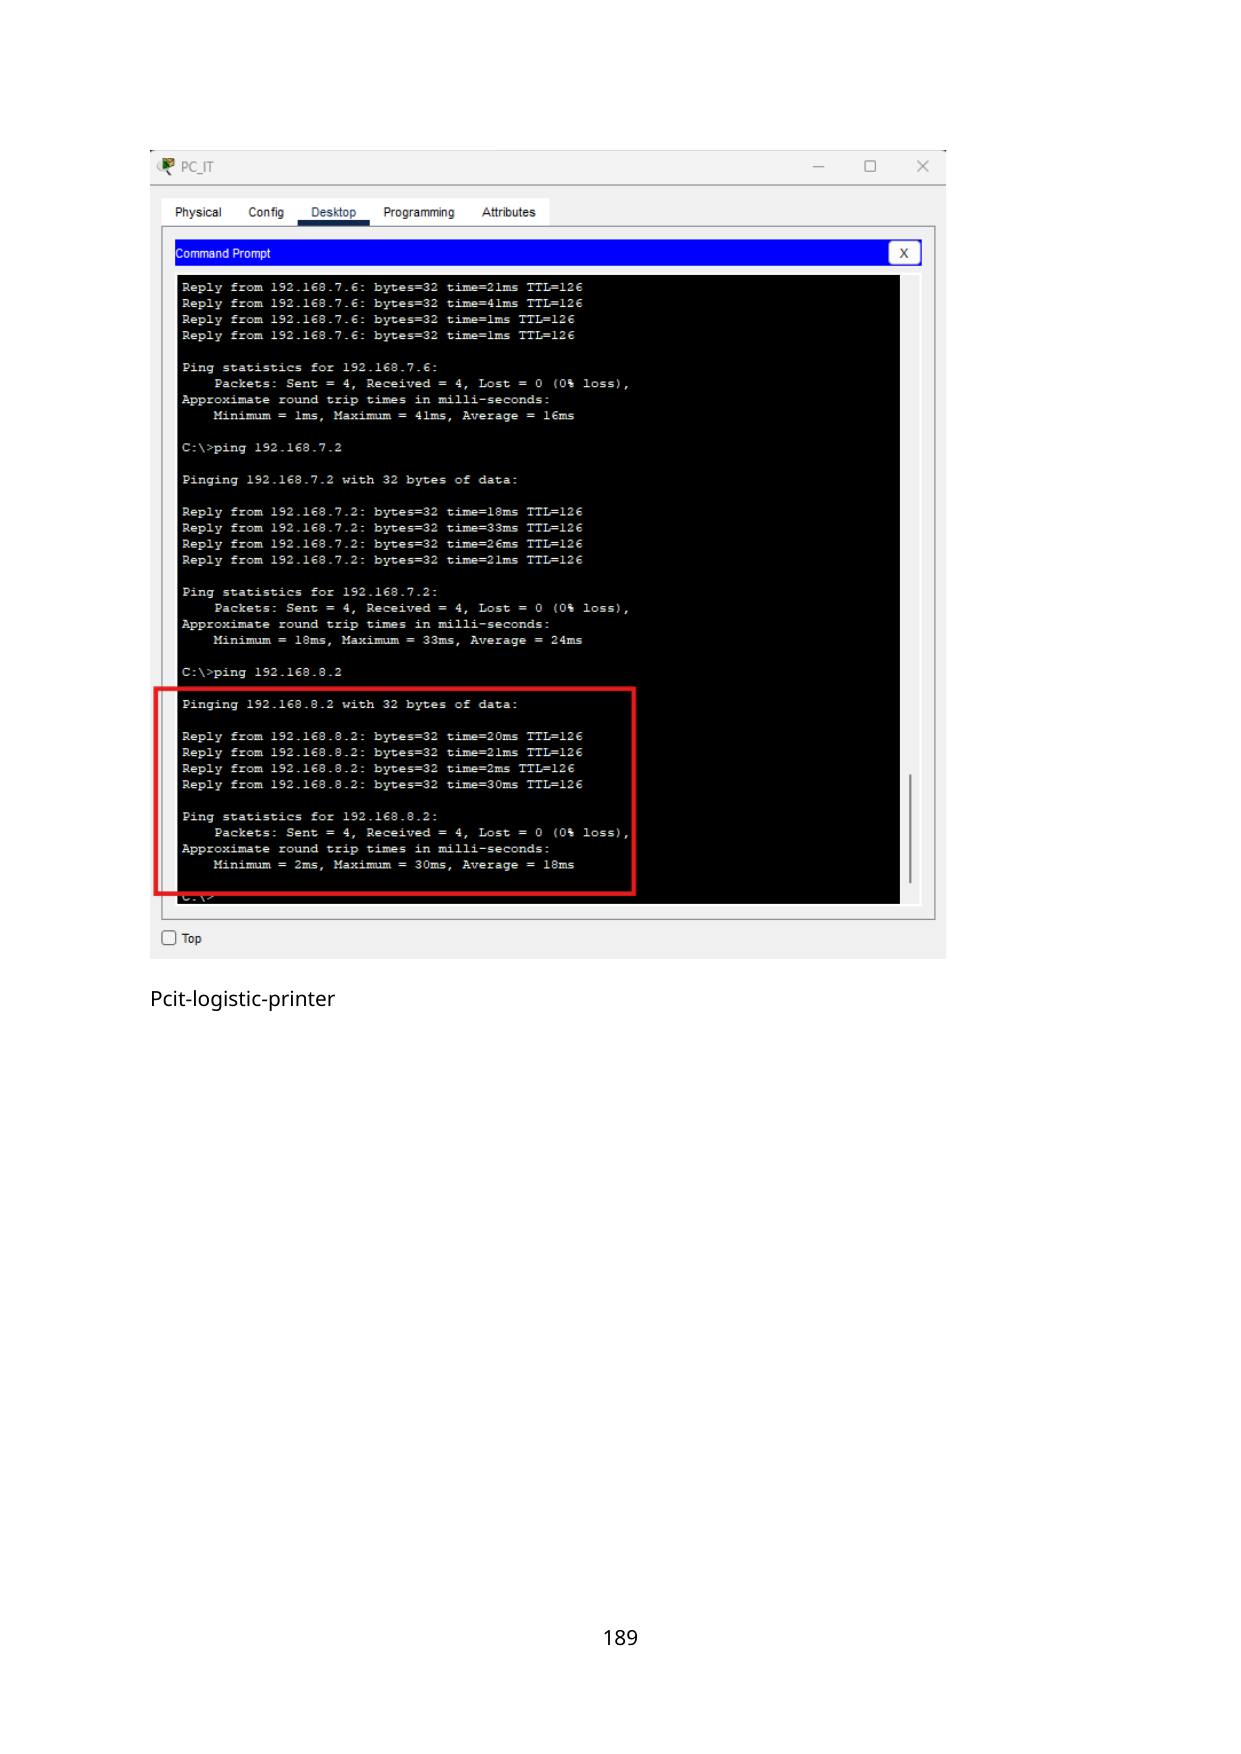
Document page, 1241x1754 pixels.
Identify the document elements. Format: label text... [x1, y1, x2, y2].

picture [150, 150, 947, 959]
text Pcit-logistic-printer [150, 984, 1090, 1012]
